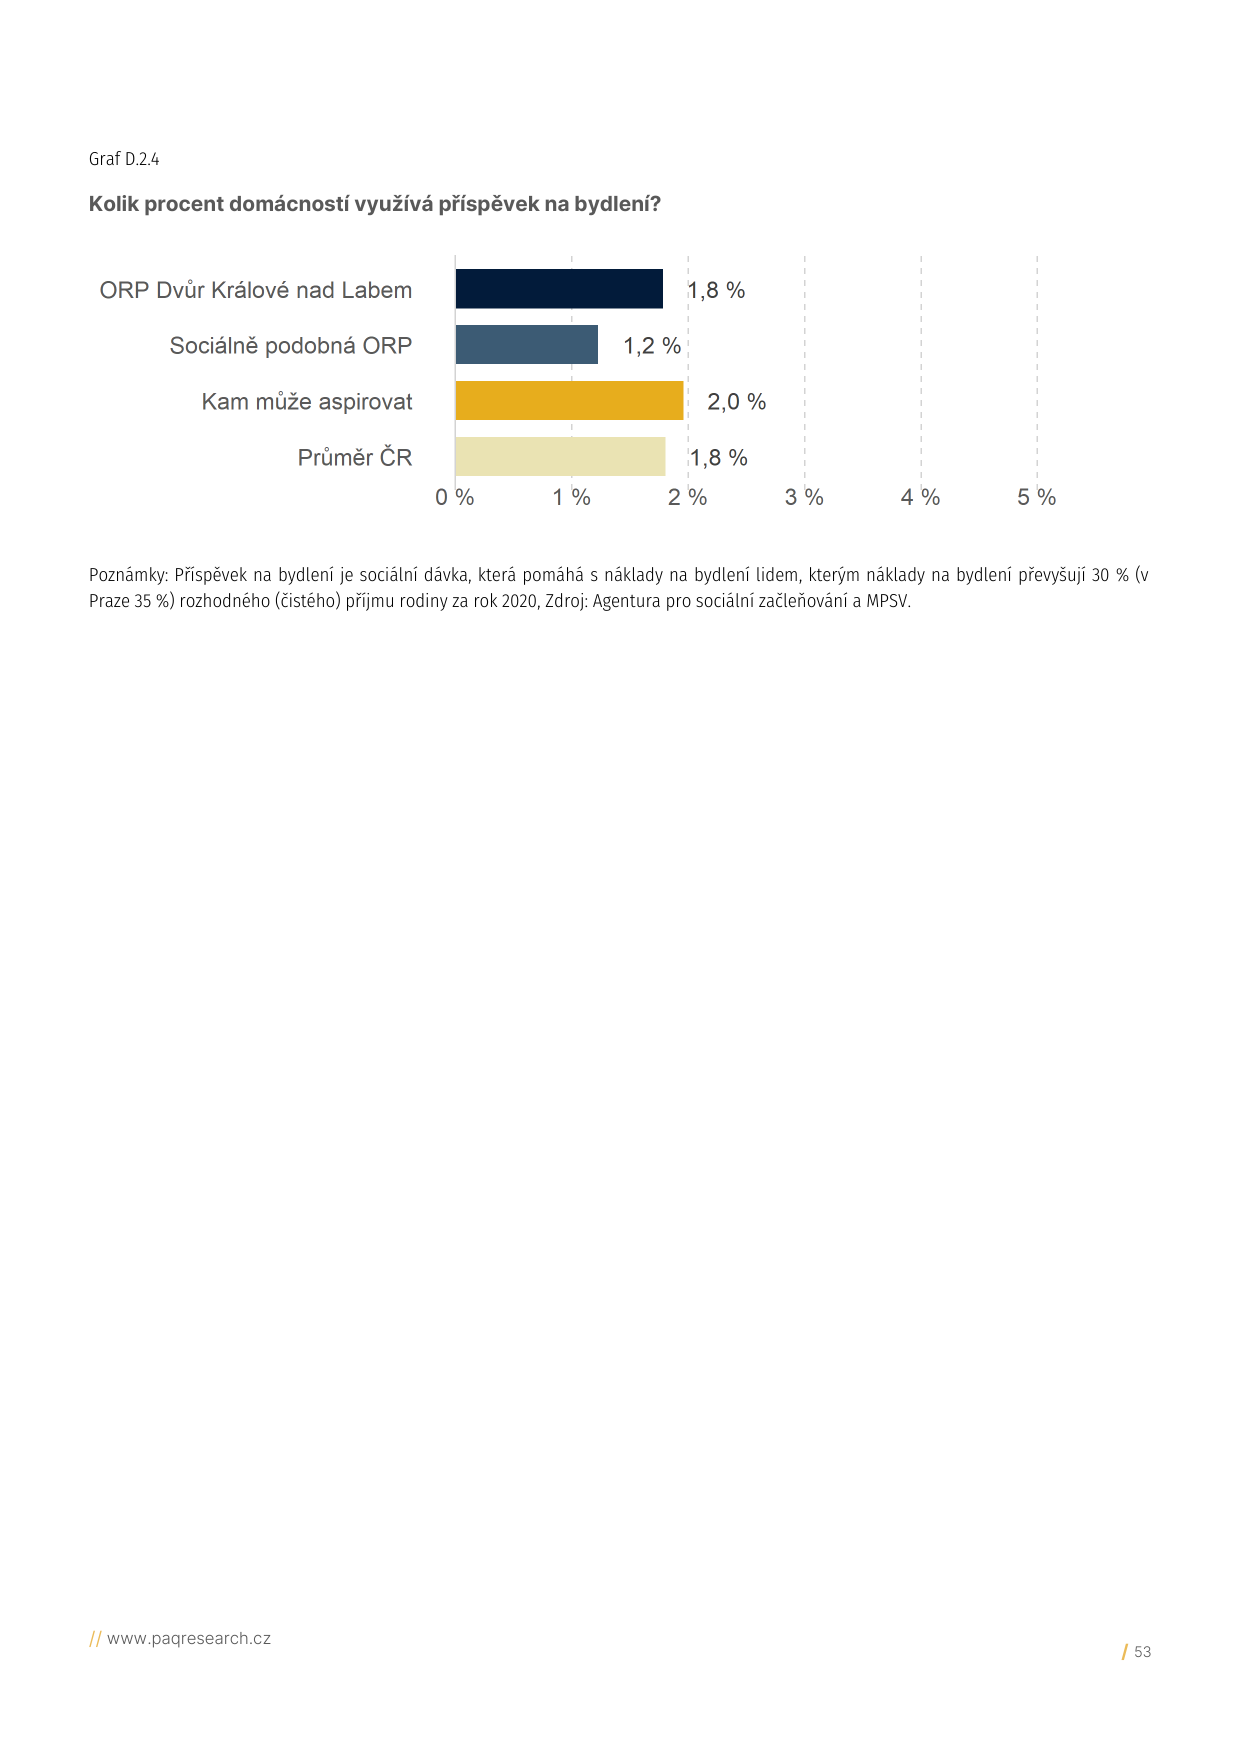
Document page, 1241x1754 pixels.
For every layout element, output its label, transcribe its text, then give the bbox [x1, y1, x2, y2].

text Poznámky: Příspěvek na bydlení je sociální dávka, která pomáhá s náklady na bydlení lidem, kterým náklady na bydlení převyšují 30 % (v Praze 35 %) rozhodného (čistého) příjmu rodiny za rok 2020, Zdroj: Agentura pro sociální začleňování a MPSV. [89, 564, 1152, 613]
text Graf D.2.4 [89, 148, 1152, 170]
picture [88, 216, 1139, 548]
text Kolik procent domácností využívá příspěvek na bydlení? [89, 186, 1152, 216]
